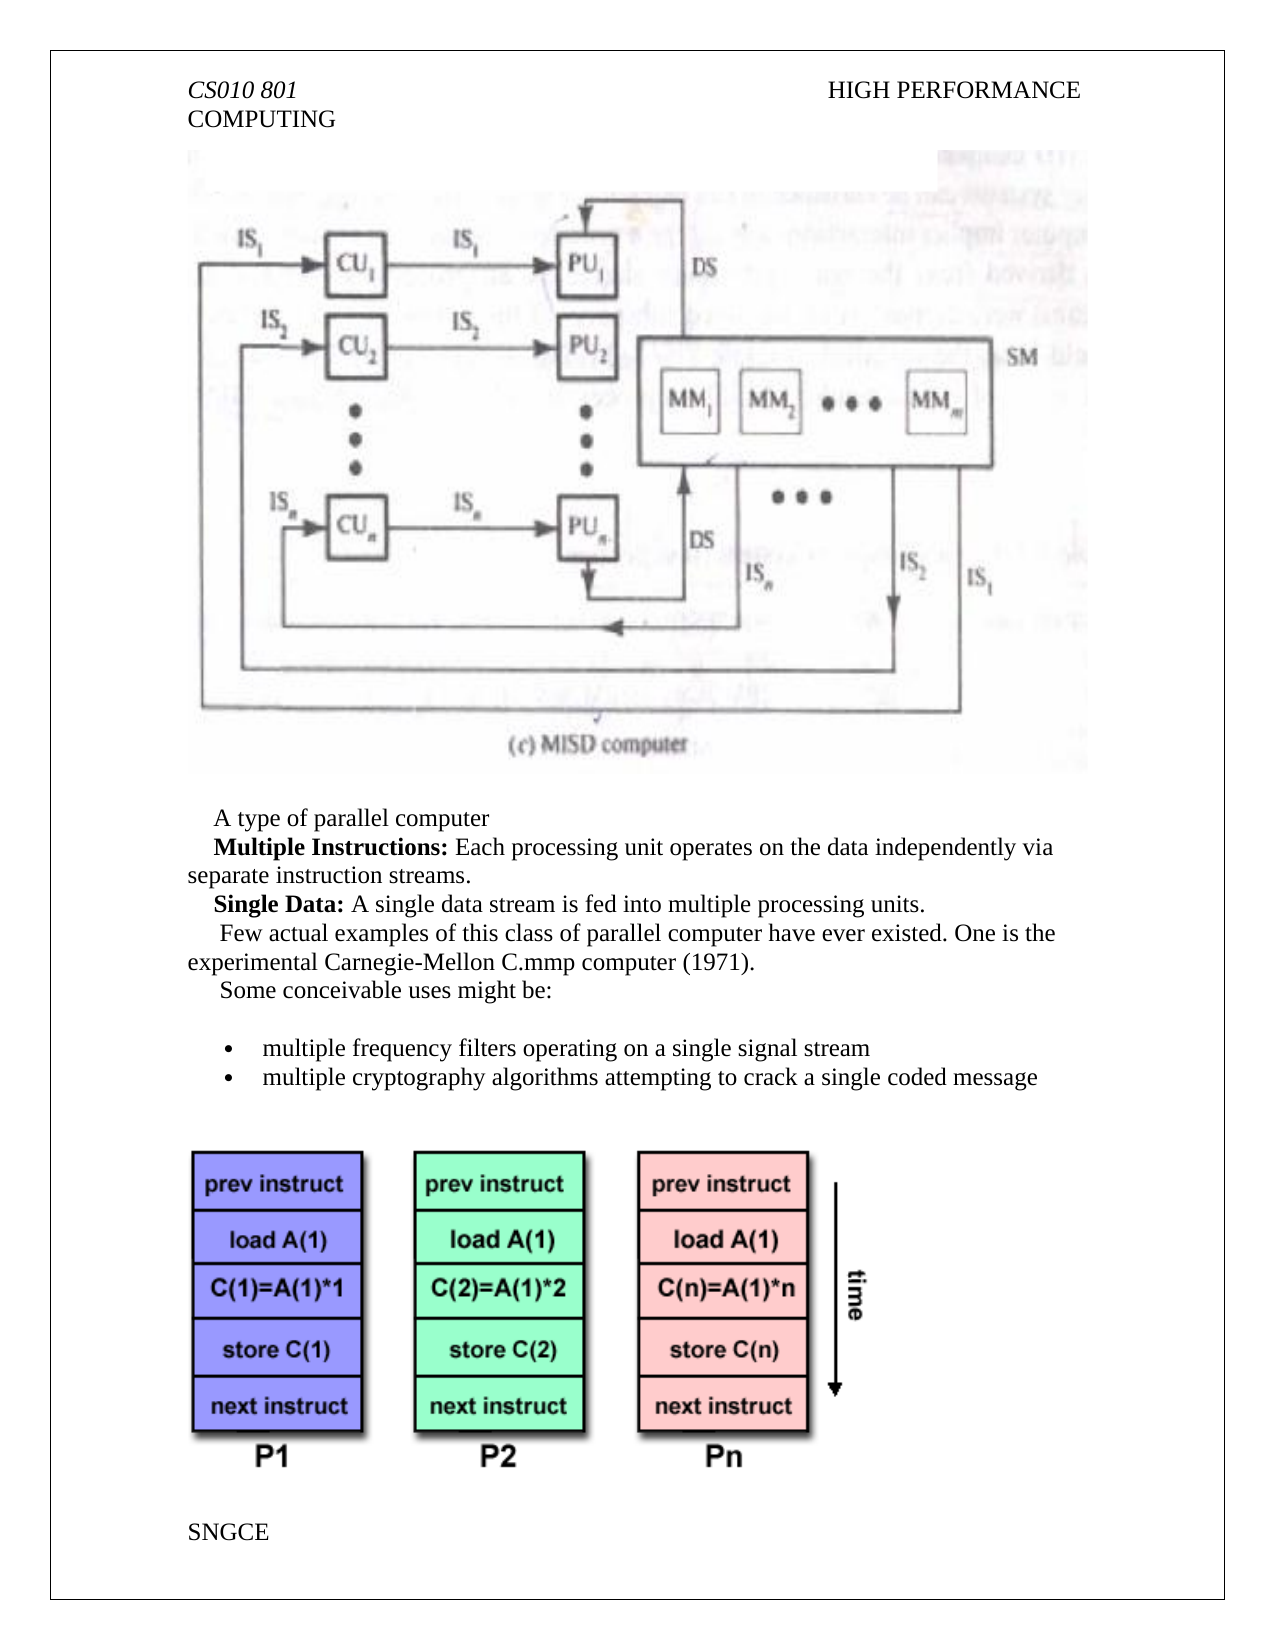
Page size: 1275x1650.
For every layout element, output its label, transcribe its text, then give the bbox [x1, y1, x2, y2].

picture [187, 1148, 872, 1472]
text  Some conceivable uses might be: [187, 975, 1087, 1004]
text  Few actual examples of this class of parallel computer have ever existed. One is the experimental Carnegie-Mellon C.mmp computer (1971). [187, 918, 1087, 975]
text  Multiple Instructions: Each processing unit operates on the data independently via separate instruction streams. [187, 832, 1087, 889]
list multiple frequency filters operating on a single signal stream [225, 1033, 1087, 1062]
text  A type of parallel computer [187, 803, 1087, 832]
list multiple cryptography algorithms attempting to crack a single coded message [225, 1062, 1087, 1091]
text  Single Data: A single data stream is fed into multiple processing units. [187, 889, 1087, 918]
picture [187, 150, 1088, 774]
